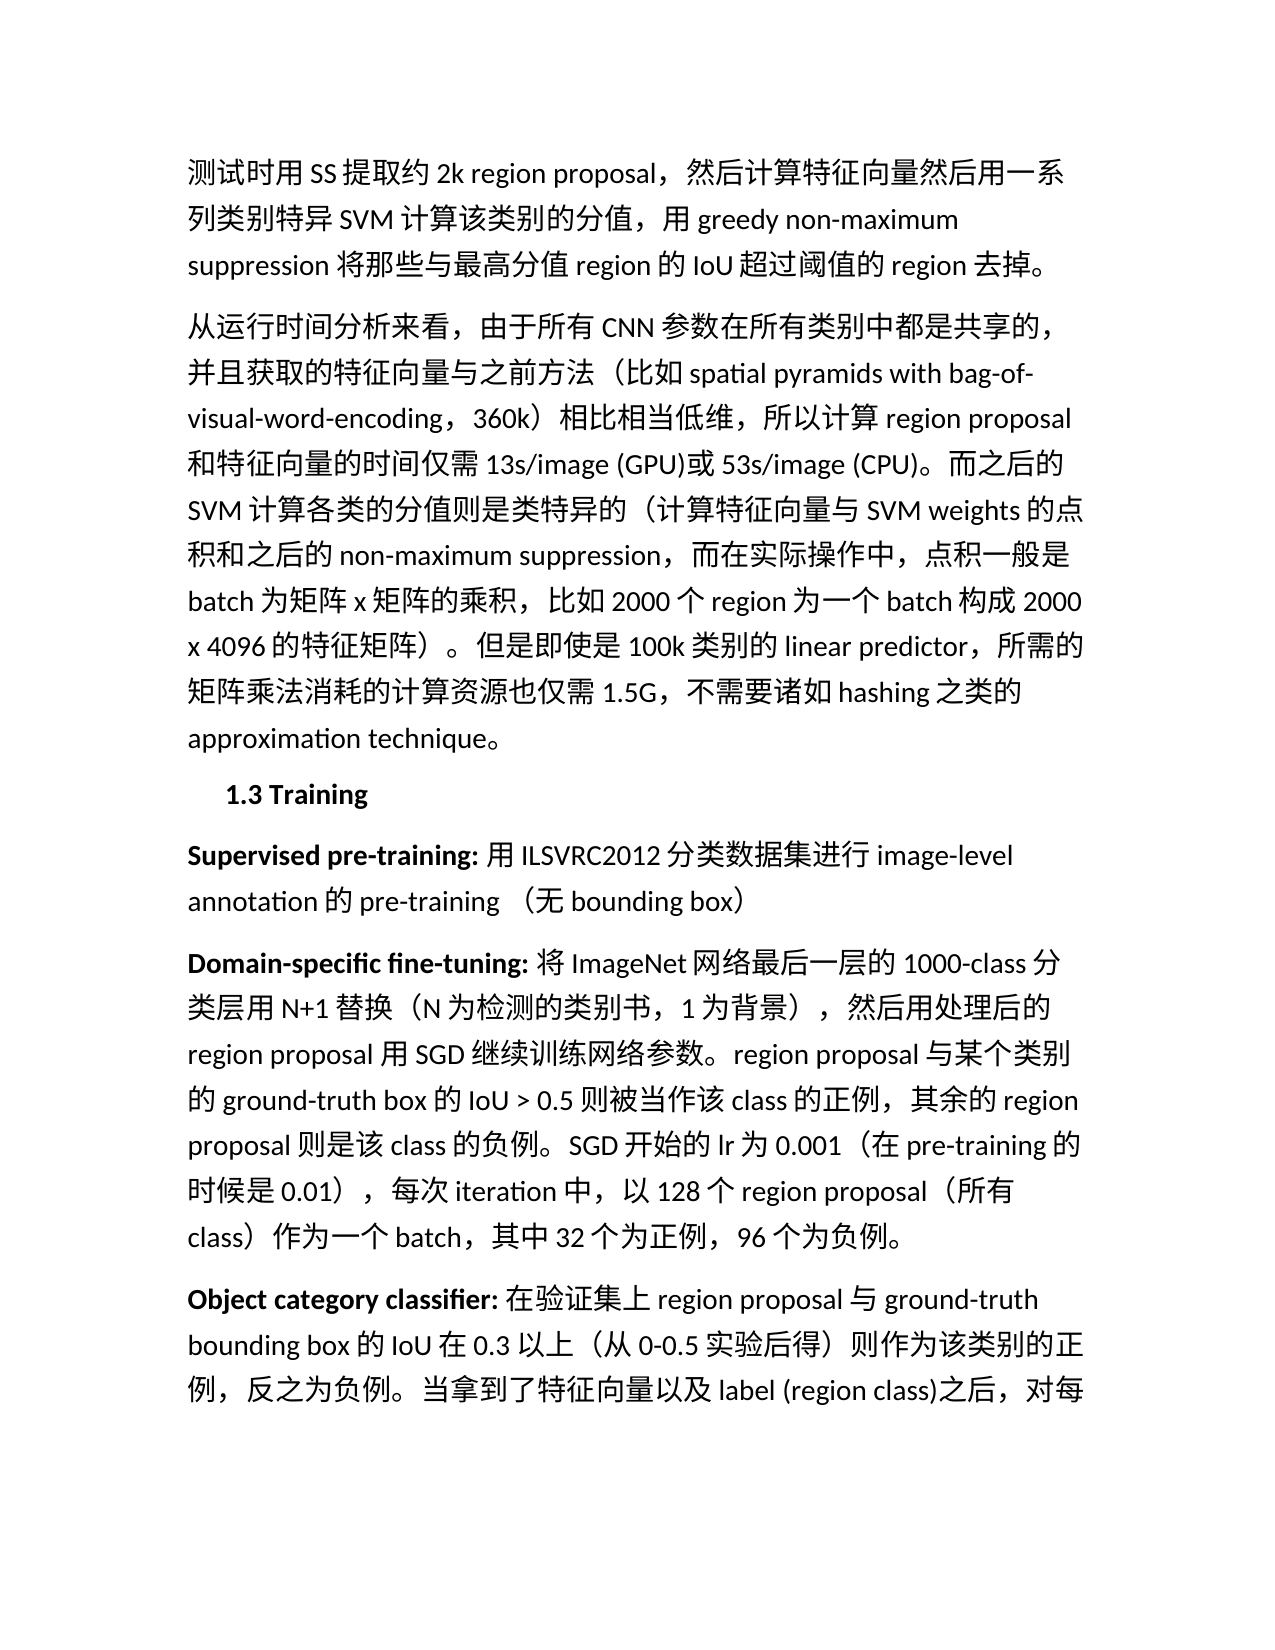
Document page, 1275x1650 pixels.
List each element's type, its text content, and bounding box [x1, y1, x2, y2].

text 从运行时间分析来看，由于所有CNN 参数在所有类别中都是共享的，并且获取的特征向量与之前方法（比如spatial pyramids with bag-of-visual-word-encoding，360k）相比相当低维，所以计算region proposal和特征向量的时间仅需13s/image (GPU)或53s/image (CPU)。而之后的SVM计算各类的分值则是类特异的（计算特征向量与SVM weights的点积和之后的non-maximum suppression，而在实际操作中，点积一般是batch为矩阵x矩阵的乘积，比如2000个region为一个batch构成2000 x 4096的特征矩阵）。但是即使是100k类别的linear predictor，所需的矩阵乘法消耗的计算资源也仅需1.5G，不需要诸如hashing之类的approximation technique。 [187, 303, 1087, 756]
text 测试时用SS提取约2k region proposal，然后计算特征向量然后用一系列类别特异SVM计算该类别的分值，用greedy non-maximum suppression 将那些与最高分值region的IoU超过阈值的region去掉。 [187, 150, 1087, 283]
text Supervised pre-training: 用ILSVRC2012分类数据集进行image-level annotation的pre-training （无bounding box） [187, 832, 1087, 919]
text Domain-specific fine-tuning: 将ImageNet网络最后一层的1000-class分类层用N+1替换（N为检测的类别书，1为背景），然后用处理后的region proposal 用SGD继续训练网络参数。region proposal与某个类别的ground-truth box的IoU > 0.5则被当作该class的正例，其余的region proposal则是该class的负例。SGD开始的lr为0.001（在pre-training的时候是0.01），每次iteration中，以128个region proposal（所有class）作为一个batch，其中32个为正例，96个为负例。 [187, 939, 1087, 1256]
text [187, 1276, 1087, 1409]
list Training [225, 776, 1087, 812]
